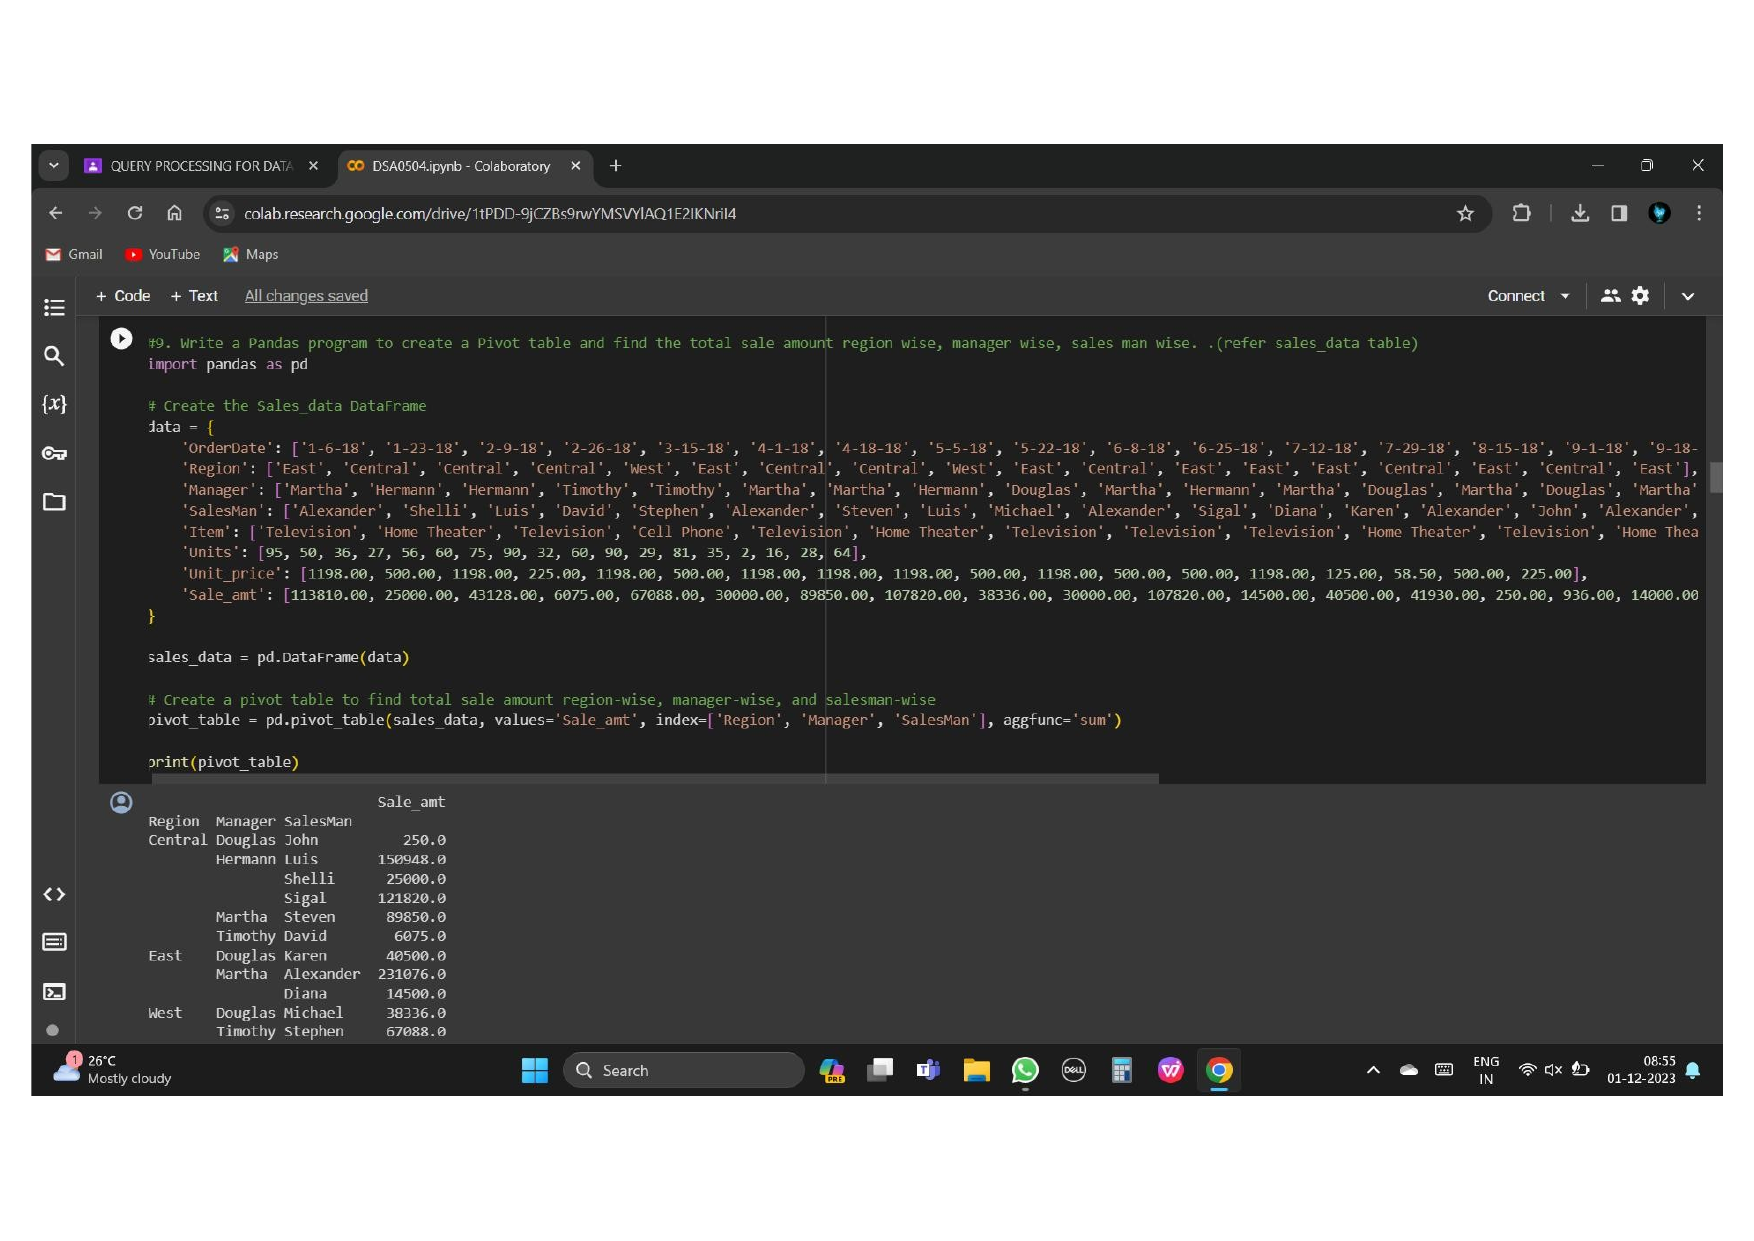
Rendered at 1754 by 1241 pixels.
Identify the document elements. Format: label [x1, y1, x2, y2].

picture [31, 144, 1723, 1096]
